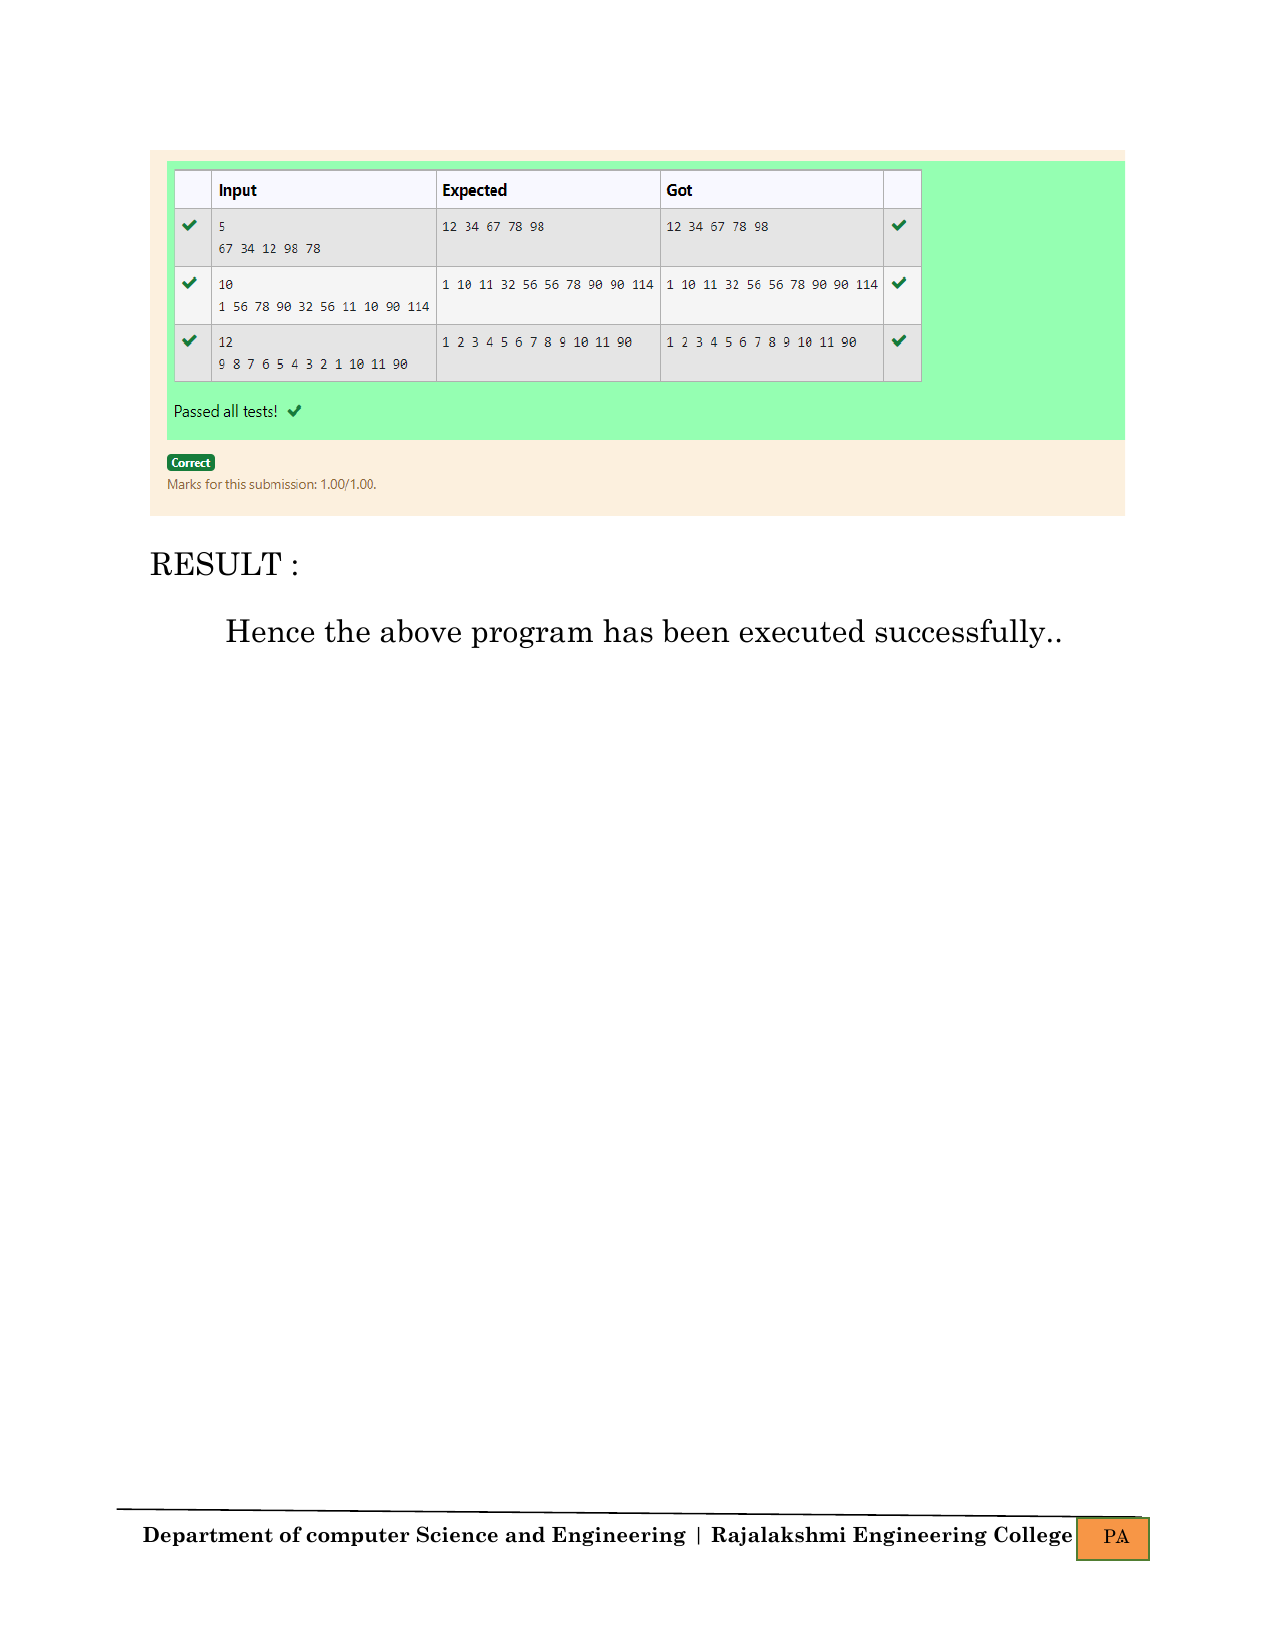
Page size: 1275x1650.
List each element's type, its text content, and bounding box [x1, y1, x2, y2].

picture [150, 150, 1125, 516]
text Hence the above program has been executed successfully.. [150, 611, 1125, 649]
text RESULT : [150, 544, 1125, 582]
